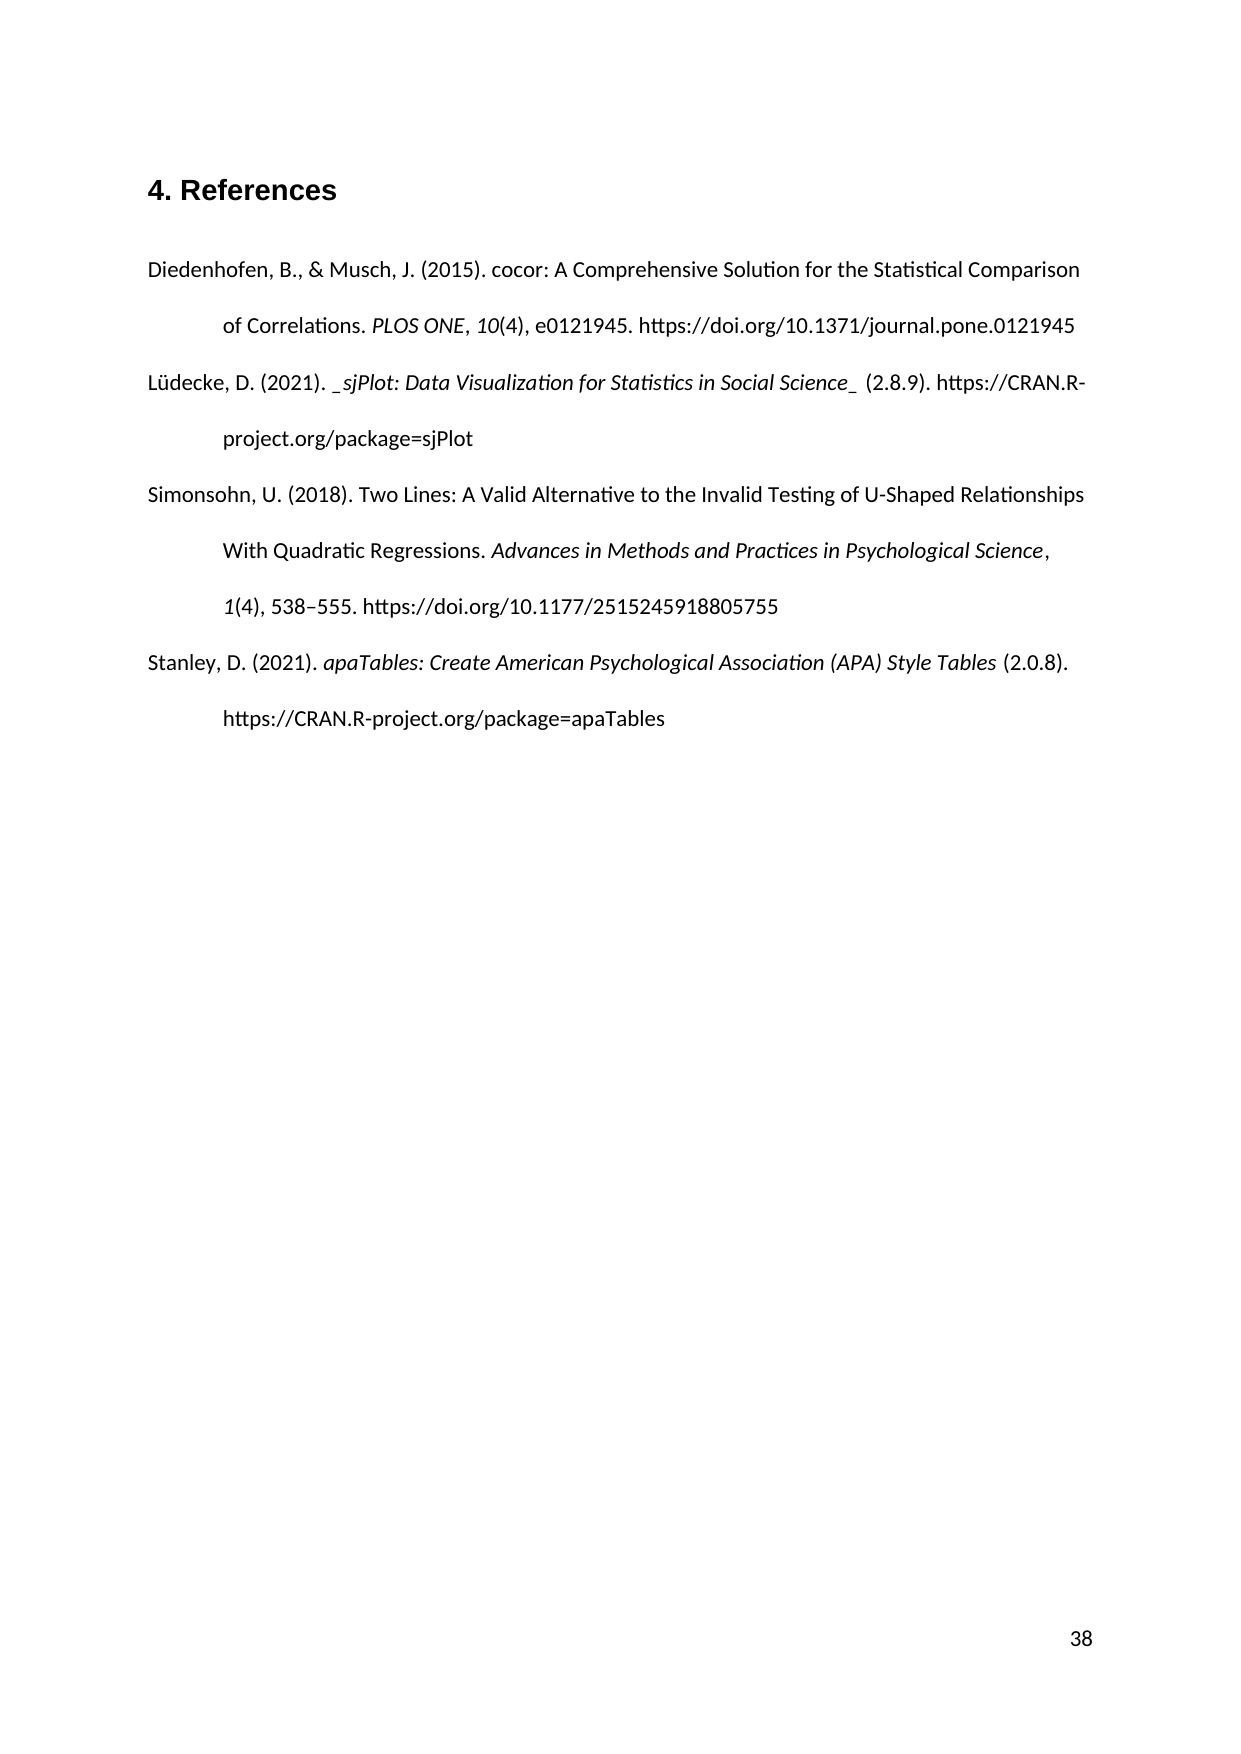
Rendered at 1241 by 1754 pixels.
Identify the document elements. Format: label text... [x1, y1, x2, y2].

text Simonsohn, U. (2018). Two Lines: A Valid Alternative to the Invalid Testing of U-Shaped Relationships With Quadratic Regressions. Advances in Methods and Practices in Psychological Science, 1(4), 538–555. https://doi.org/10.1177/2515245918805755 [148, 480, 1093, 620]
text Diedenhofen, B., & Musch, J. (2015). cocor: A Comprehensive Solution for the Statistical Comparison of Correlations. PLOS ONE, 10(4), e0121945. https://doi.org/10.1371/journal.pone.0121945 [148, 256, 1093, 340]
subtitle 4. References [148, 173, 1093, 206]
text Stanley, D. (2021). apaTables: Create American Psychological Association (APA) Style Tables (2.0.8). https://CRAN.R-project.org/package=apaTables [148, 648, 1093, 732]
text Lüdecke, D. (2021). _sjPlot: Data Visualization for Statistics in Social Science_ (2.8.9). https://CRAN.R-project.org/package=sjPlot [148, 368, 1093, 452]
